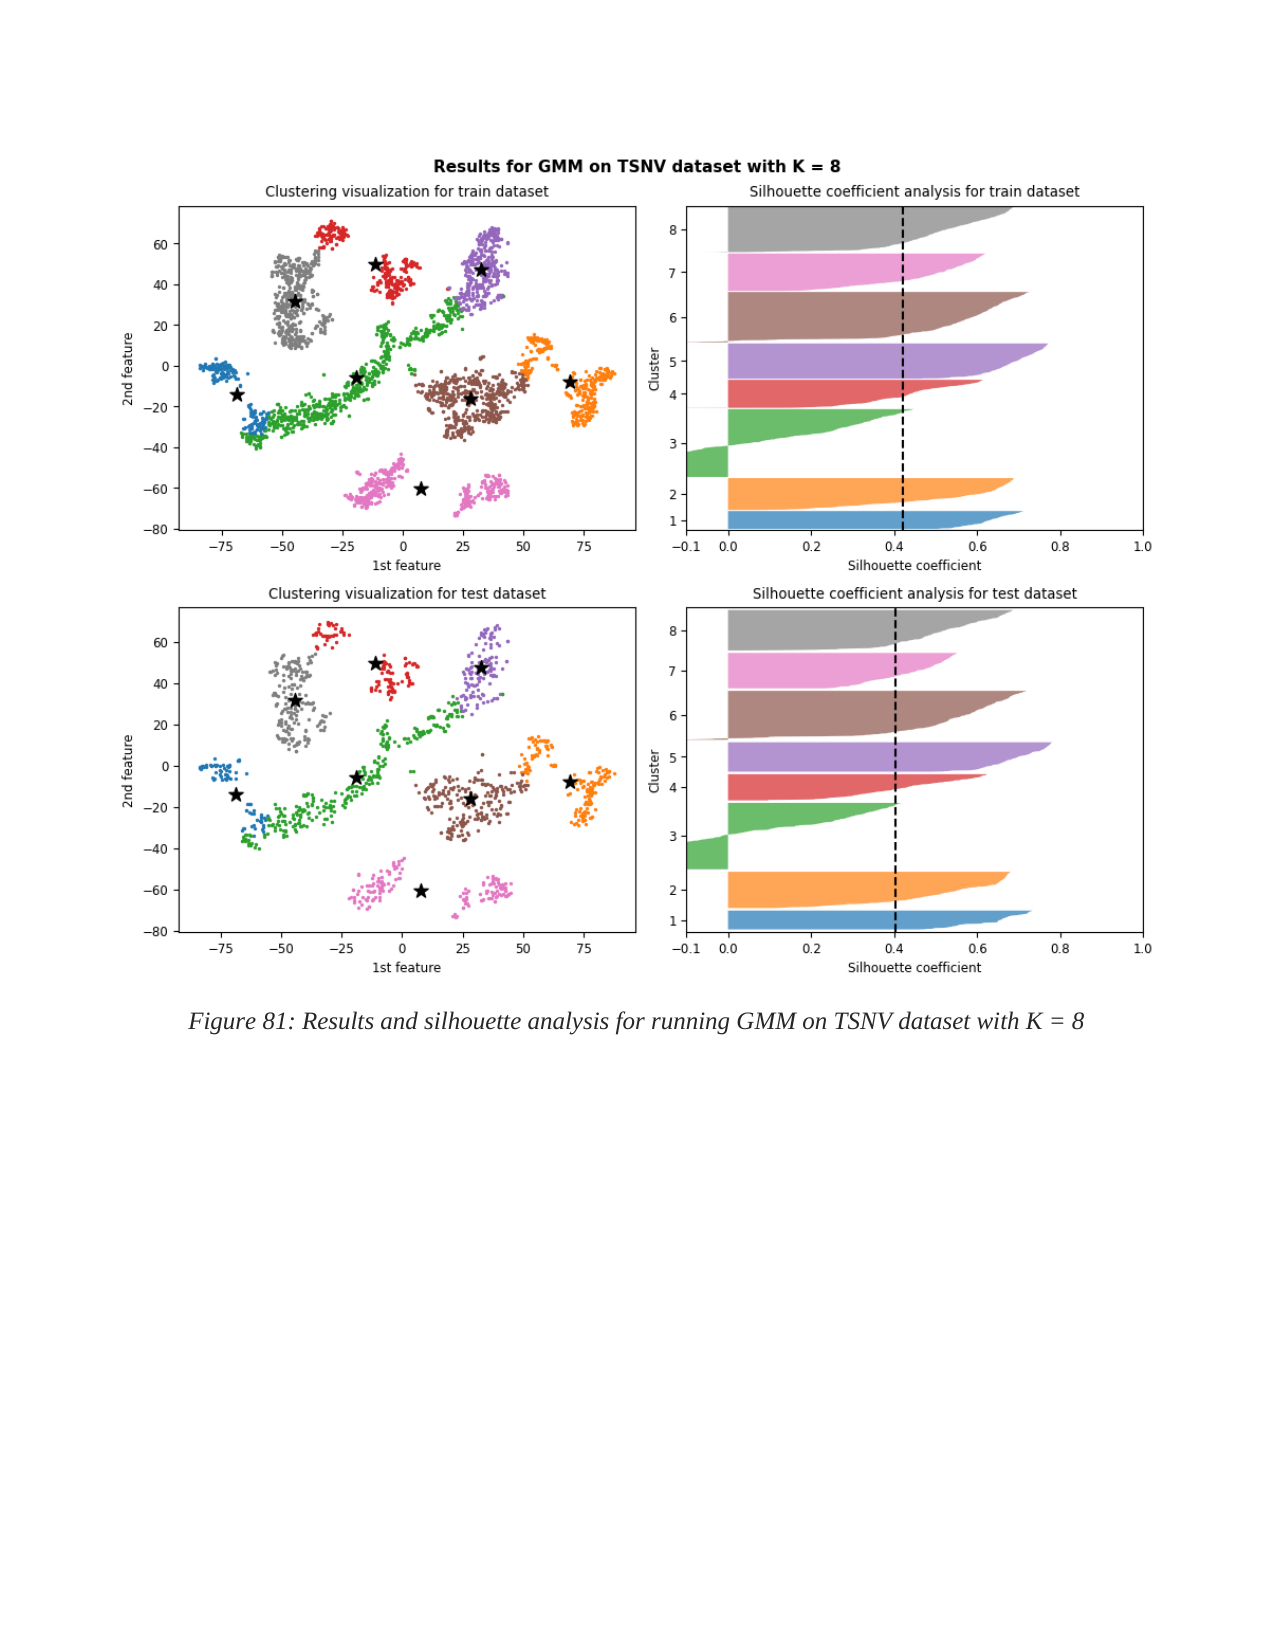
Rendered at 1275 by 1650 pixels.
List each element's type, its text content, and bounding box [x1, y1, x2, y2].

picture [112, 150, 1163, 986]
text Figure 81: Results and silhouette analysis for running GMM on TSNV dataset with K = 8 [112, 1006, 1162, 1035]
